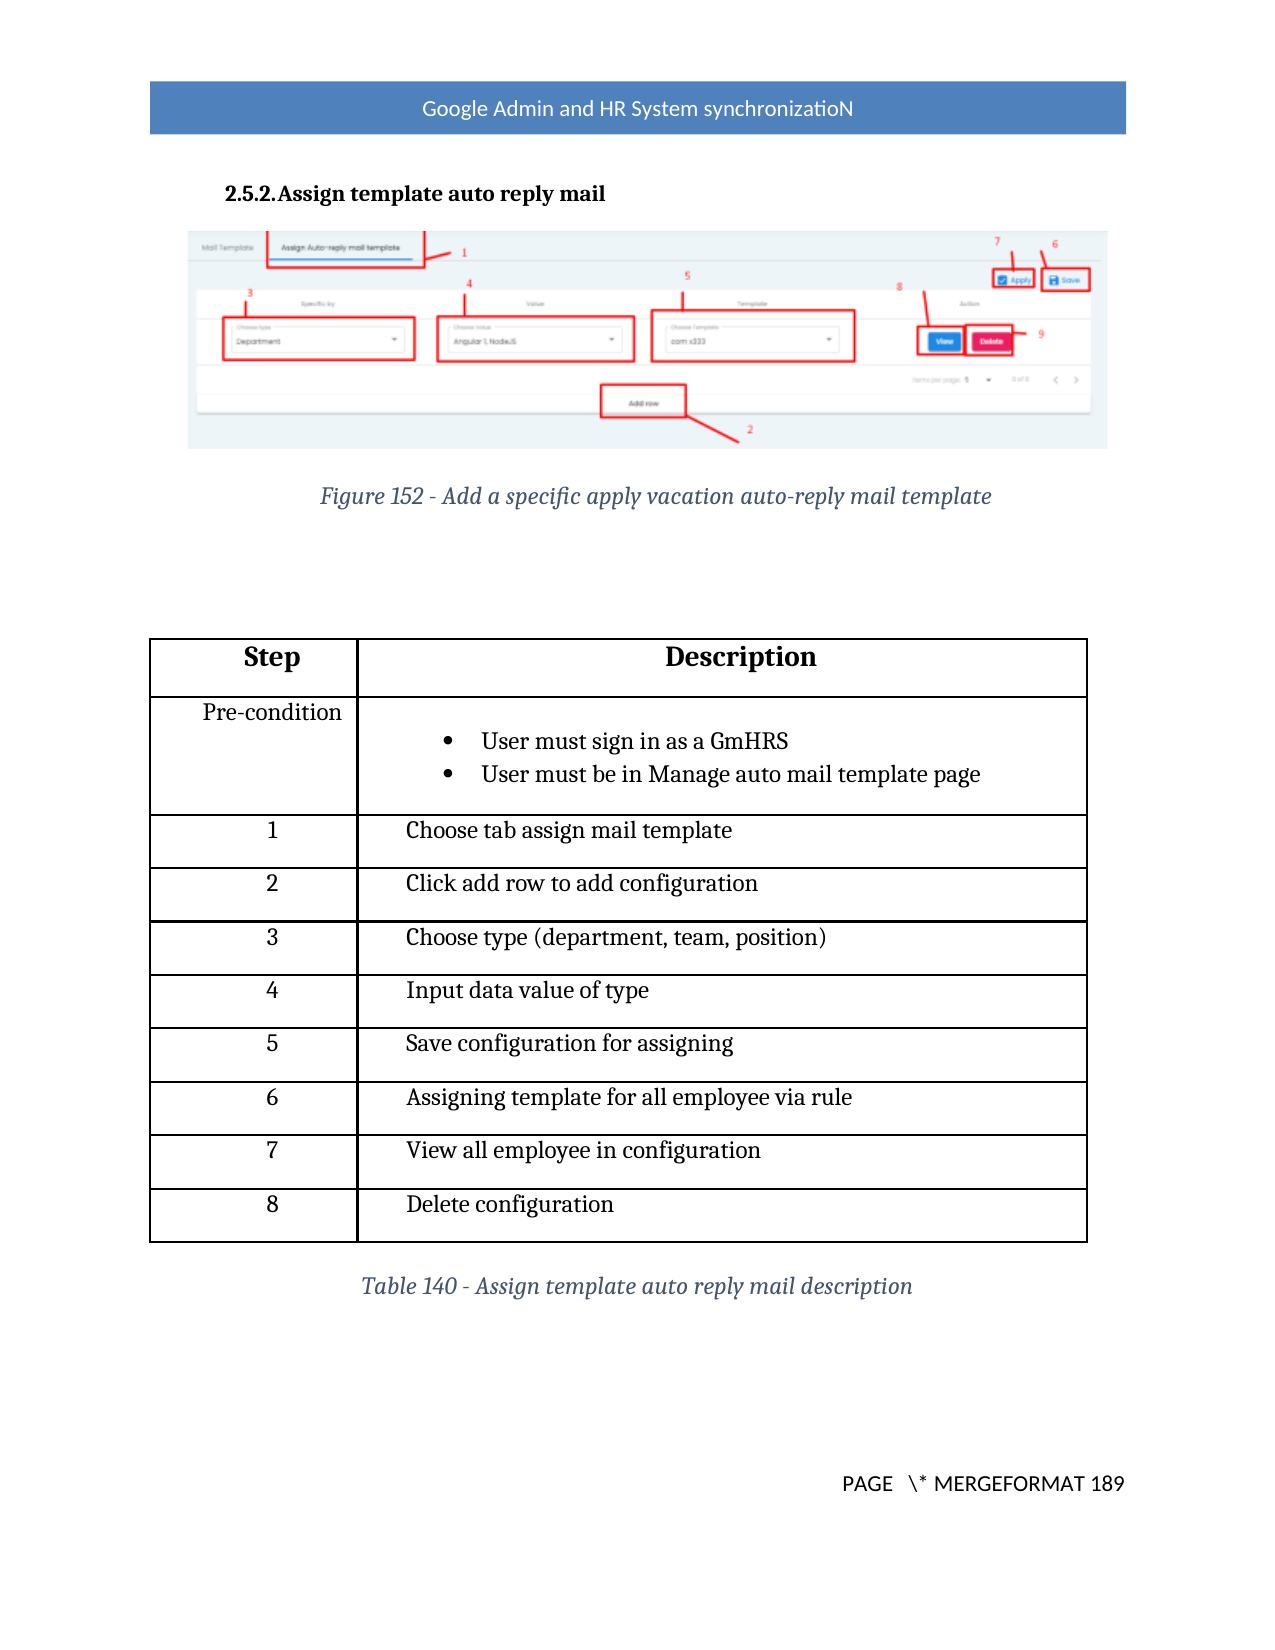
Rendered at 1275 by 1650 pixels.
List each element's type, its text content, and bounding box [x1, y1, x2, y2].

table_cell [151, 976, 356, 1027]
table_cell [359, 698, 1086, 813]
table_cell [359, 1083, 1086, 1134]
subtitle Assign template auto reply mail [225, 181, 1125, 207]
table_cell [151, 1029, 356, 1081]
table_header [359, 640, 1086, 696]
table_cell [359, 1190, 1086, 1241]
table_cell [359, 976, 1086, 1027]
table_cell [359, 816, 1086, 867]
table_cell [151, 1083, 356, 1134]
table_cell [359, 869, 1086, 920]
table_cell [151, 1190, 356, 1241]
picture [187, 231, 1108, 449]
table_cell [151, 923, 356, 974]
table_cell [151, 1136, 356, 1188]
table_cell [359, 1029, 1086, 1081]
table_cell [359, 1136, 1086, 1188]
text Figure 152 - Add a specific apply vacation auto-reply mail template [187, 482, 1125, 510]
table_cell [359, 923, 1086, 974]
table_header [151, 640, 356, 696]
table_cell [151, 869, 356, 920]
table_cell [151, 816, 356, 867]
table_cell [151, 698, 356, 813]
